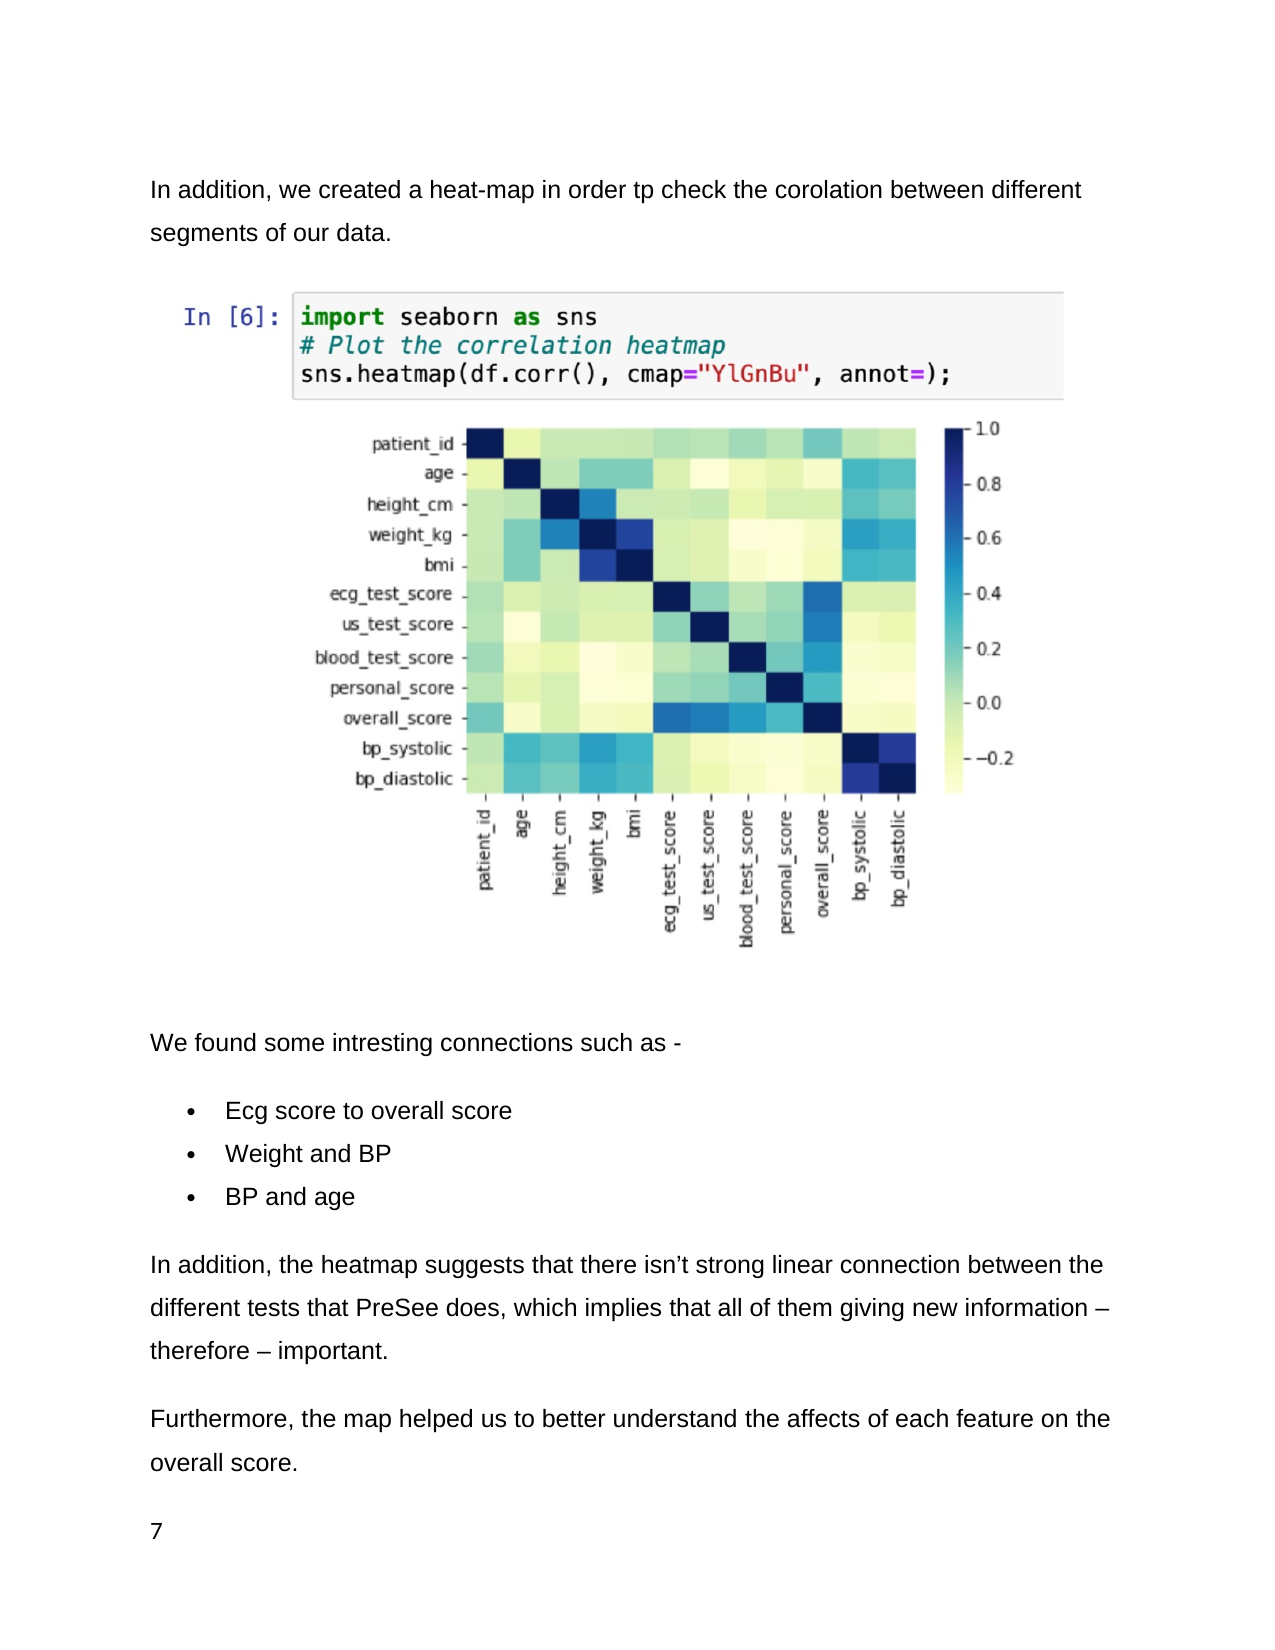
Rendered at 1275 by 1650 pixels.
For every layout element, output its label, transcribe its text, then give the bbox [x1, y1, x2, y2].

list BP and age [187, 1182, 1125, 1211]
list Ecg score to overall score [187, 1096, 1125, 1124]
text In addition, we created a heat-map in order tp check the corolation between different segments of our data. [150, 175, 1125, 247]
text Furthermore, the map helped us to better understand the affects of each feature on the overall score. [150, 1404, 1125, 1476]
list Weight and BP [187, 1139, 1125, 1167]
text In addition, the heatmap suggests that there isn’t strong linear connection between the different tests that PreSee does, which implies that all of them giving new information – therefore – important. [150, 1250, 1125, 1365]
picture [150, 286, 1064, 970]
